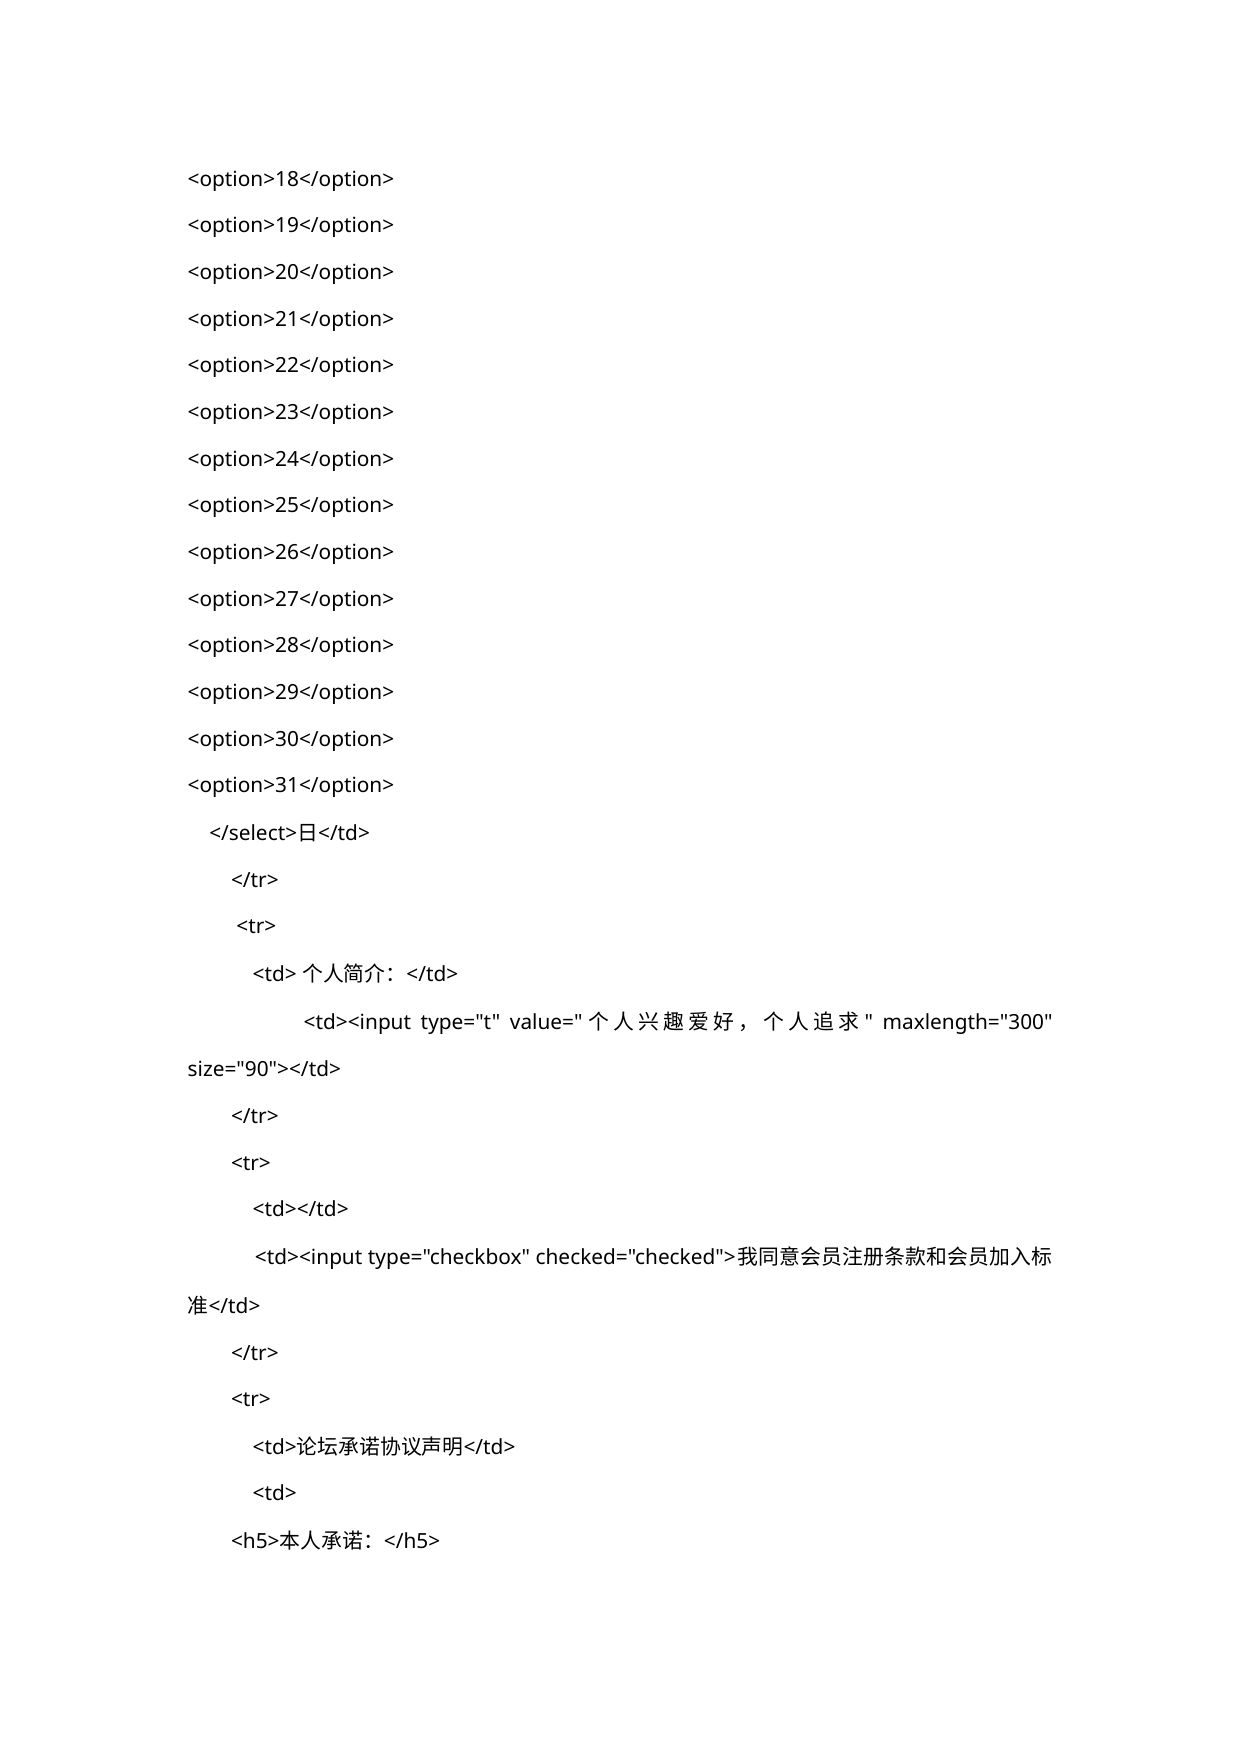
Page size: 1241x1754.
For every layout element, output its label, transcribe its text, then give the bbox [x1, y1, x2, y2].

list <option>21</option> [187, 302, 1053, 334]
list <td> 个人简介：</td> [187, 956, 1053, 989]
list <option>27</option> [187, 582, 1053, 614]
list <td></td> [187, 1193, 1053, 1225]
list <option>23</option> [187, 395, 1053, 428]
list <td> [187, 1477, 1053, 1509]
list <option>28</option> [187, 629, 1053, 661]
list <option>24</option> [187, 442, 1053, 474]
list <tr> [187, 909, 1053, 942]
list <option>22</option> [187, 349, 1053, 381]
list <h5>本人承诺：</h5> [187, 1523, 1053, 1556]
list <td><input type="checkbox" checked="checked">我同意会员注册条款和会员加入标准</td> [187, 1239, 1053, 1321]
list <option>19</option> [187, 209, 1053, 241]
list <td>论坛承诺协议声明</td> [187, 1429, 1053, 1461]
list </tr> [187, 863, 1053, 895]
list <option>30</option> [187, 722, 1053, 754]
list <tr> [187, 1382, 1053, 1415]
list <option>26</option> [187, 535, 1053, 568]
list <option>25</option> [187, 489, 1053, 521]
list <option>31</option> [187, 769, 1053, 801]
list <option>20</option> [187, 255, 1053, 288]
list </tr> [187, 1099, 1053, 1132]
list </tr> [187, 1336, 1053, 1368]
list </select>日</td> [187, 815, 1053, 848]
list <option>18</option> [187, 162, 1053, 194]
list <td><input type="t" value="个人兴趣爱好，个人追求" maxlength="300" size="90"></td> [187, 1004, 1053, 1085]
list <tr> [187, 1146, 1053, 1178]
list <option>29</option> [187, 675, 1053, 708]
